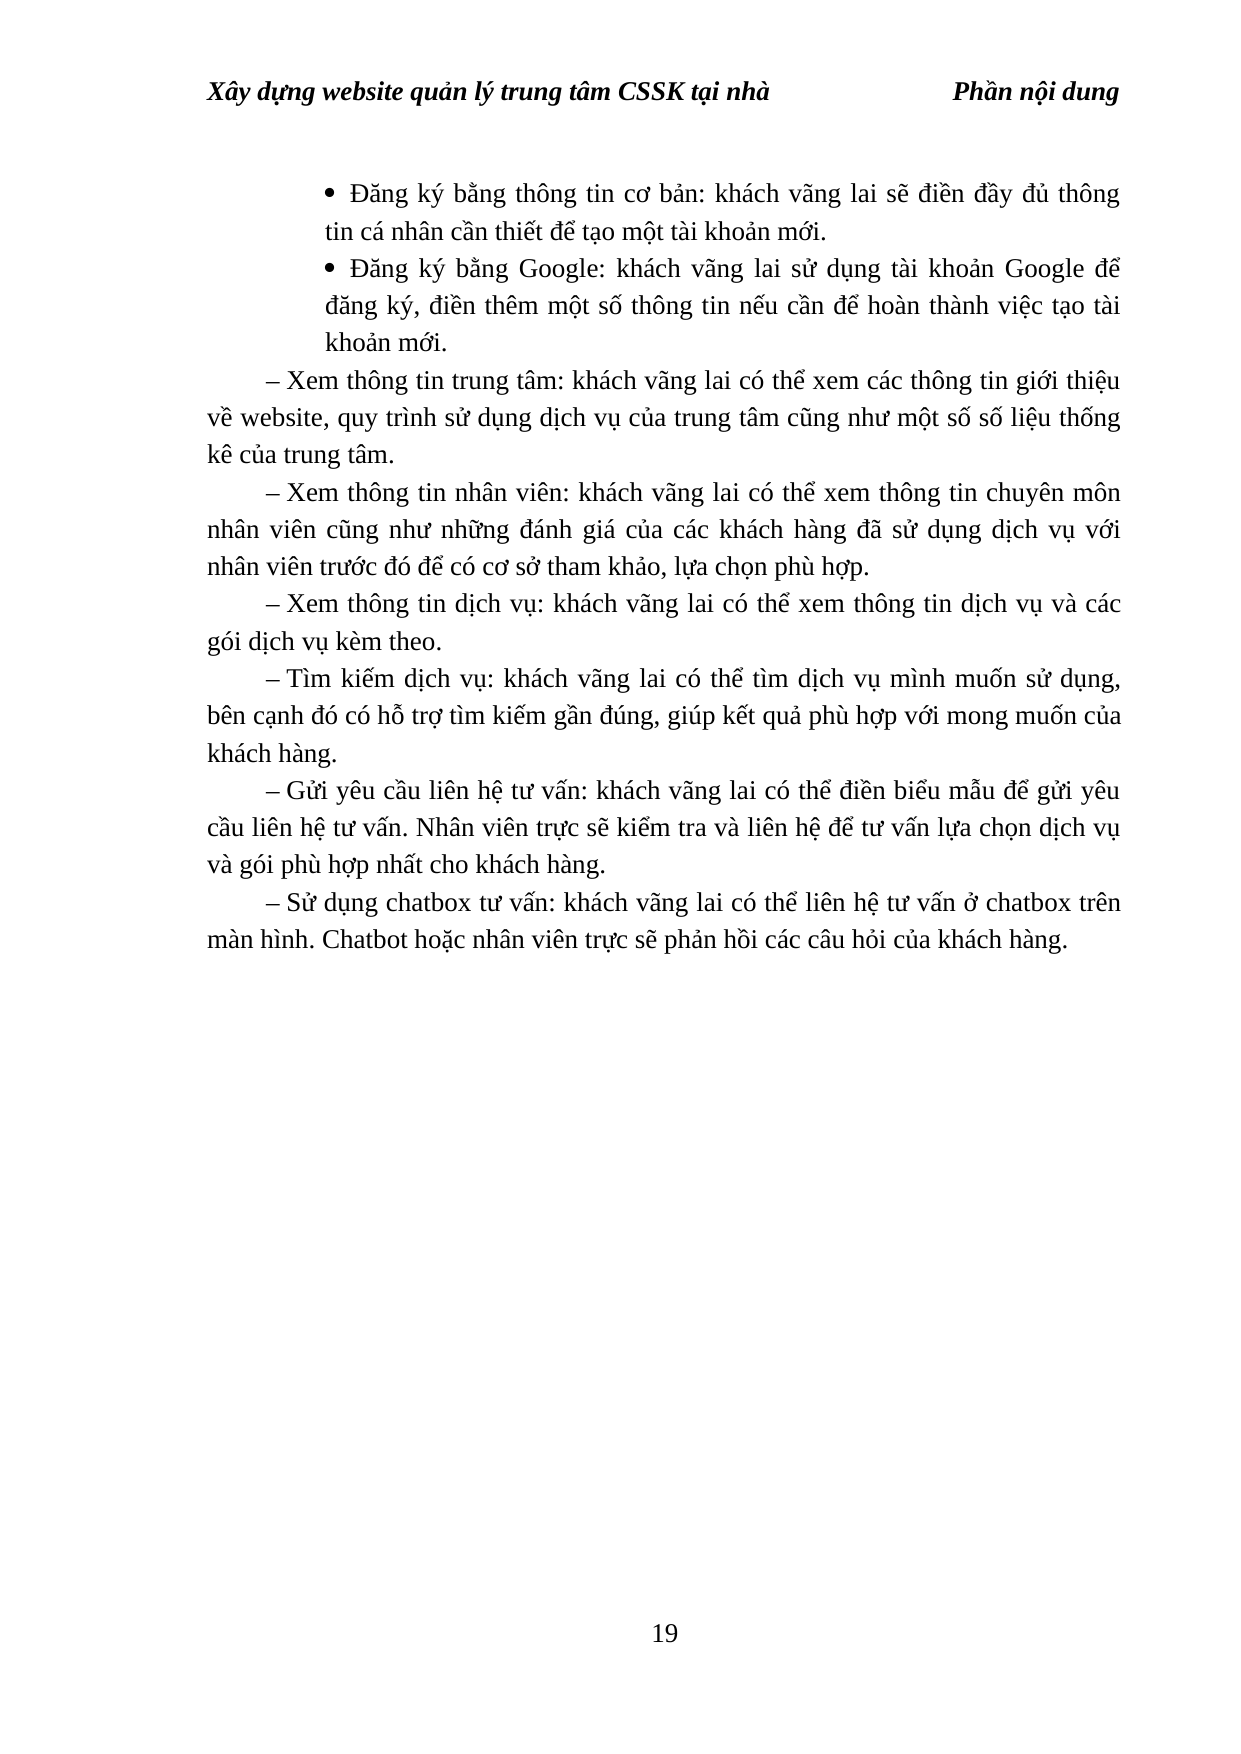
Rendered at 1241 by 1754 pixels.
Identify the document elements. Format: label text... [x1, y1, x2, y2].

list Gửi yêu cầu liên hệ tư vấn: khách vãng lai có thể điền biểu mẫu để gửi yêu cầu liên hệ tư vấn. Nhân viên trực sẽ kiểm tra và liên hệ để tư vấn lựa chọn dịch vụ và gói phù hợp nhất cho khách hàng. [207, 774, 1122, 880]
list Sử dụng chatbox tư vấn: khách vãng lai có thể liên hệ tư vấn ở chatbox trên màn hình. Chatbot hoặc nhân viên trực sẽ phản hồi các câu hỏi của khách hàng. [207, 886, 1122, 954]
list Tìm kiếm dịch vụ: khách vãng lai có thể tìm dịch vụ mình muốn sử dụng, bên cạnh đó có hỗ trợ tìm kiếm gần đúng, giúp kết quả phù hợp với mong muốn của khách hàng. [207, 662, 1122, 768]
list Đăng ký bằng thông tin cơ bản: khách vãng lai sẽ điền đầy đủ thông tin cá nhân cần thiết để tạo một tài khoản mới. [325, 177, 1122, 246]
list Xem thông tin dịch vụ: khách vãng lai có thể xem thông tin dịch vụ và các gói dịch vụ kèm theo. [207, 588, 1122, 656]
list Đăng ký bằng Google: khách vãng lai sử dụng tài khoản Google để đăng ký, điền thêm một số thông tin nếu cần để hoàn thành việc tạo tài khoản mới. [325, 252, 1122, 358]
list Xem thông tin trung tâm: khách vãng lai có thể xem các thông tin giới thiệu về website, quy trình sử dụng dịch vụ của trung tâm cũng như một số số liệu thống kê của trung tâm. [207, 364, 1122, 469]
list Xem thông tin nhân viên: khách vãng lai có thể xem thông tin chuyên môn nhân viên cũng như những đánh giá của các khách hàng đã sử dụng dịch vụ với nhân viên trước đó để có cơ sở tham khảo, lựa chọn phù hợp. [207, 476, 1122, 581]
